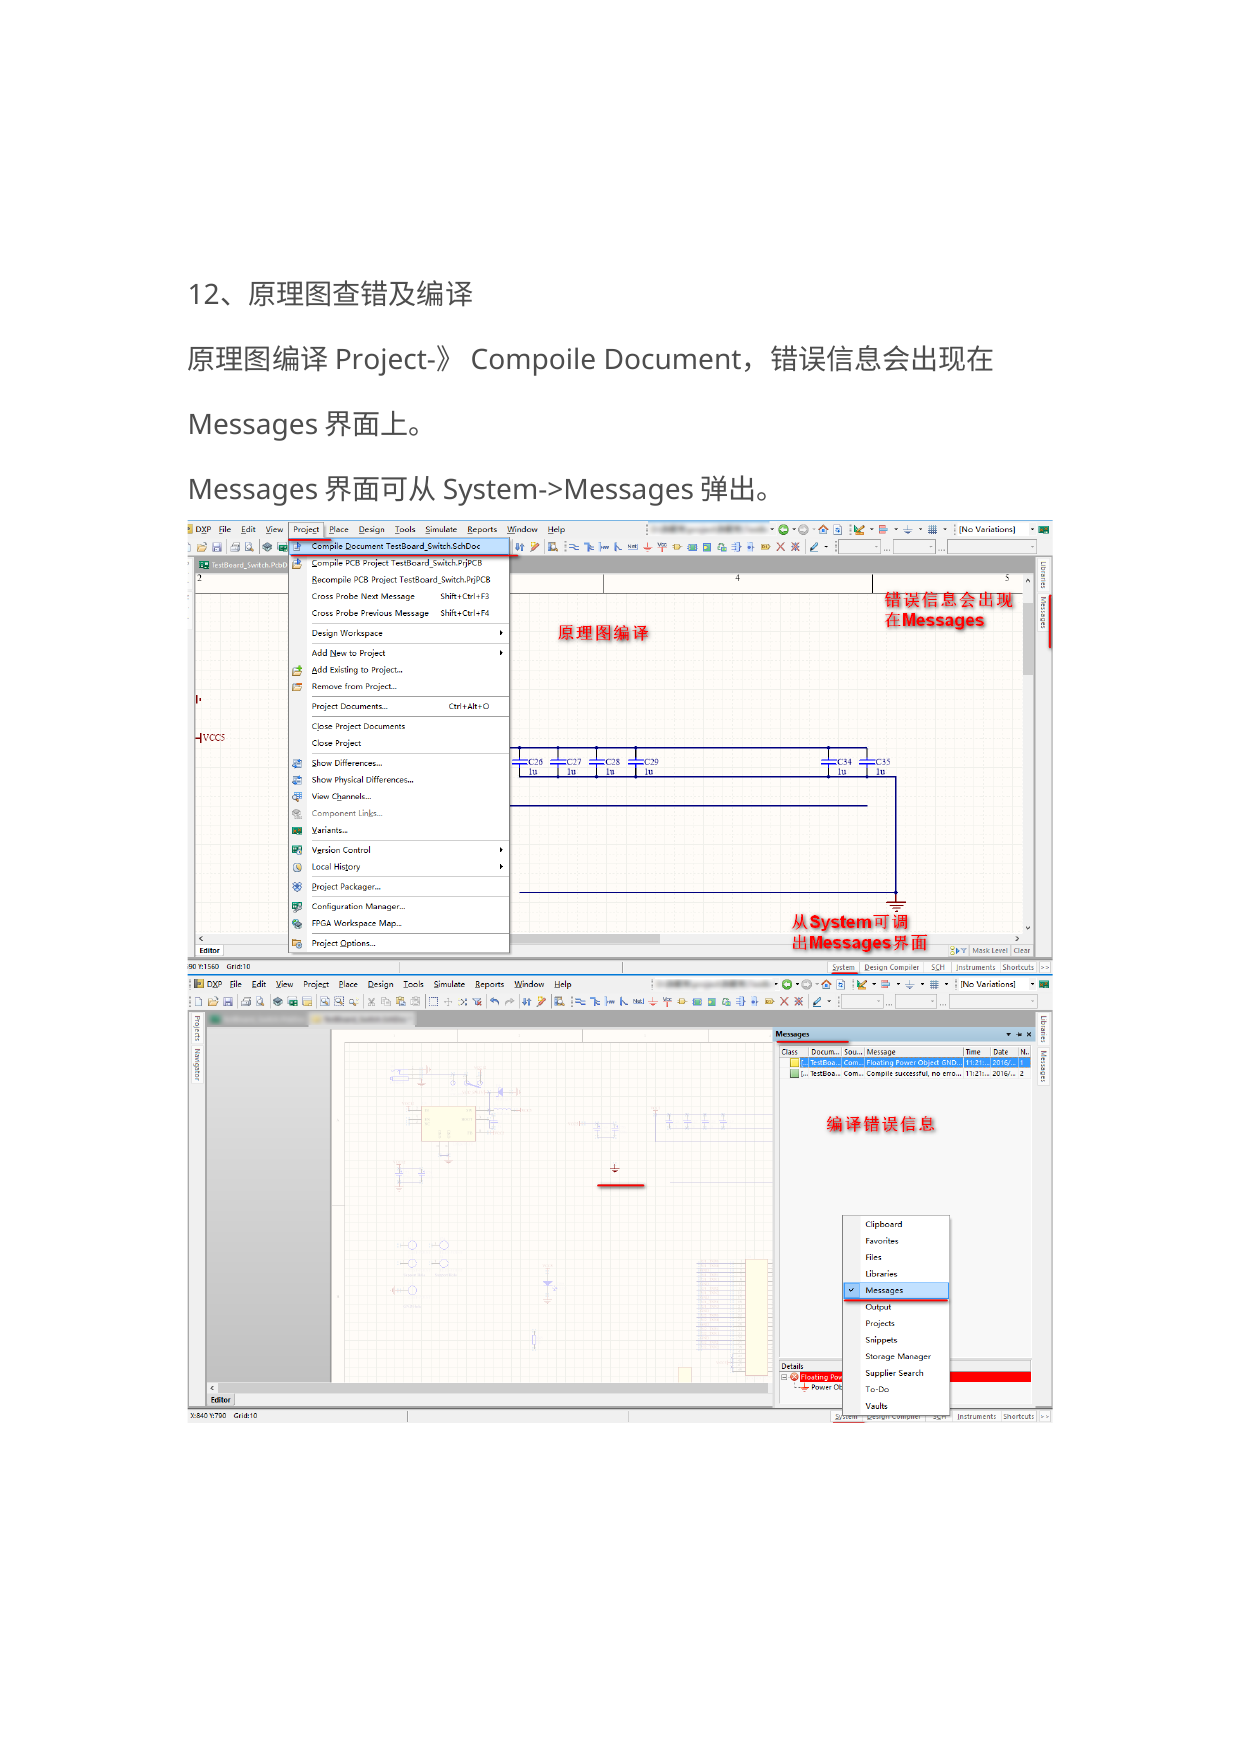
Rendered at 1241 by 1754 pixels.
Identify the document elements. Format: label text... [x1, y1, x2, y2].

text Messages界面可从 System->Messages弹出。 [187, 454, 1053, 519]
picture [187, 520, 1053, 1423]
text 12、原理图查错及编译 [187, 259, 1053, 324]
text 原理图编译 Project-》 Compoile Document，错误信息会出现在Messages界面上。 [187, 324, 1053, 454]
